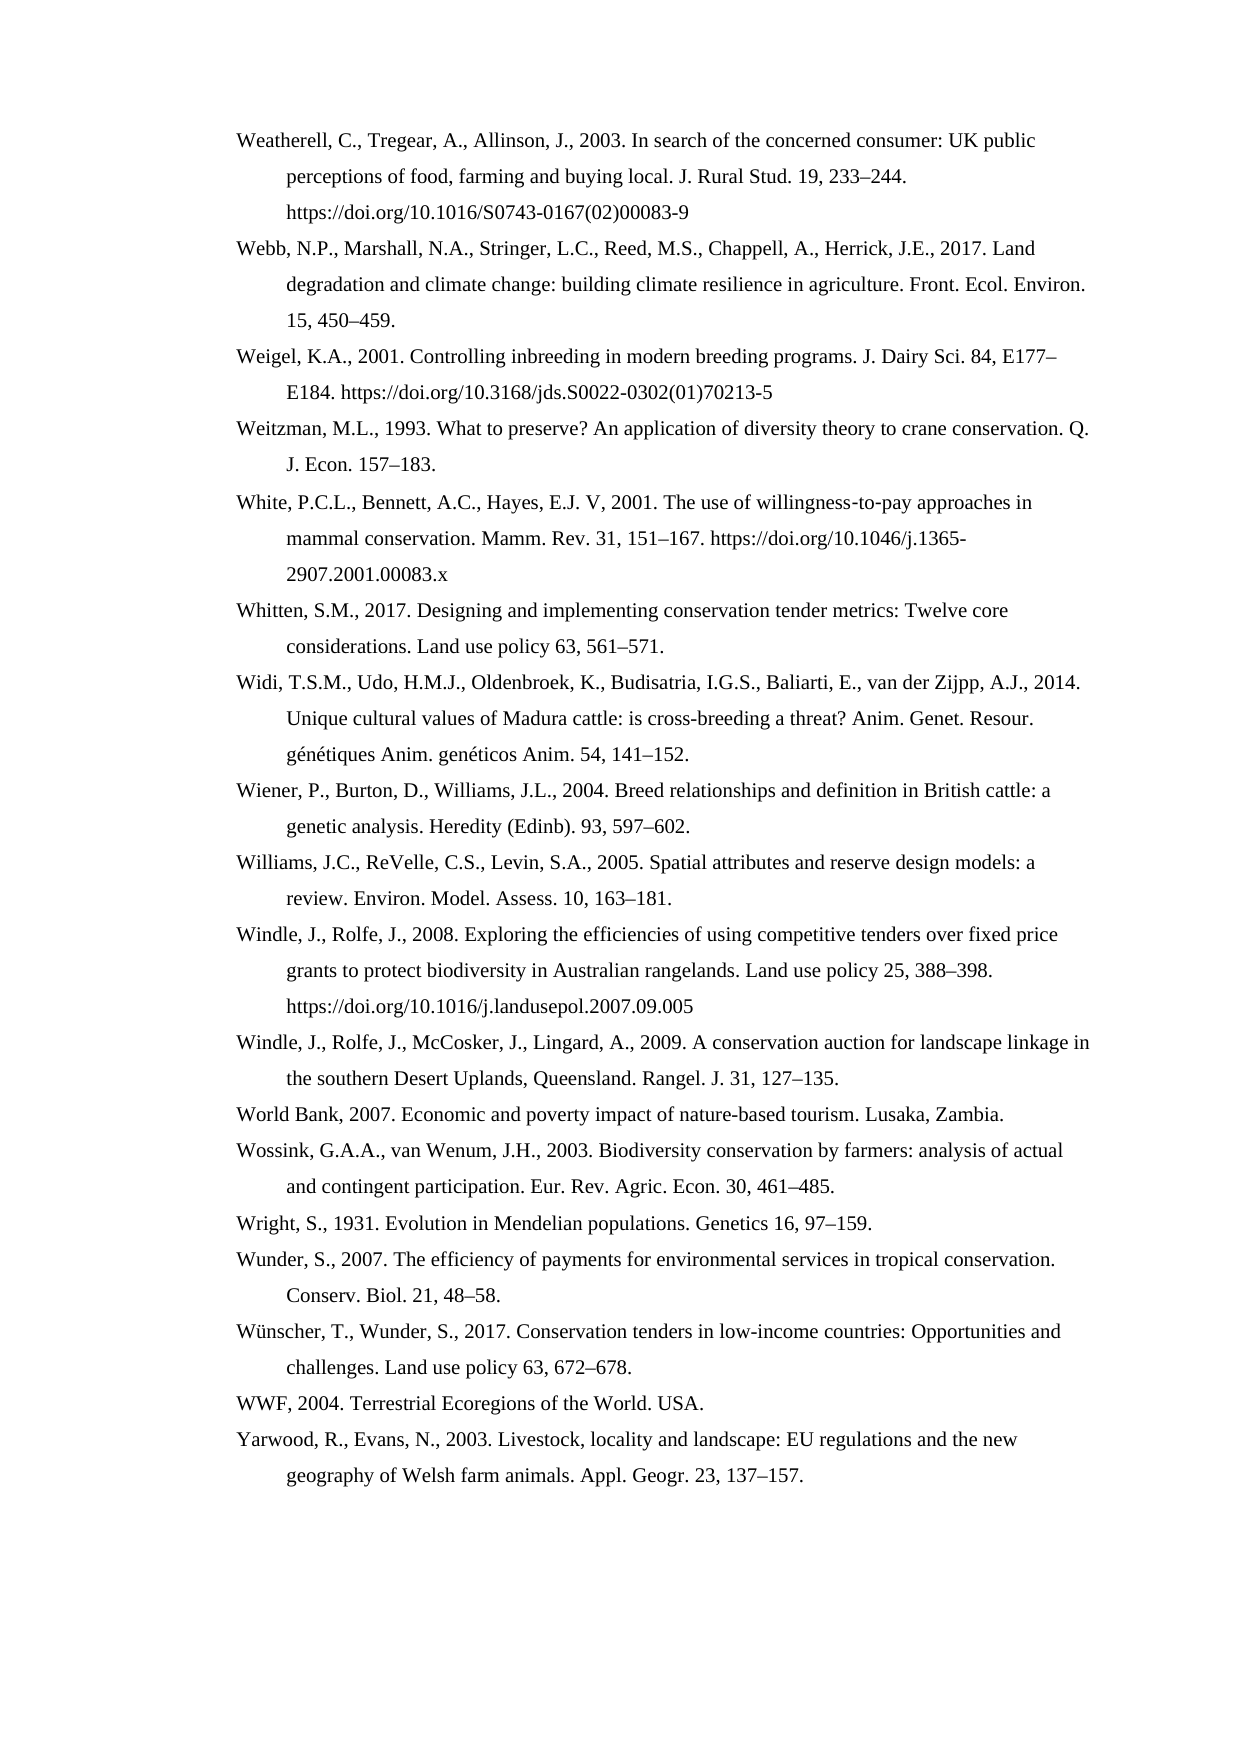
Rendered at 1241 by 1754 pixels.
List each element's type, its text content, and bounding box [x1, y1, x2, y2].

text Widi, T.S.M., Udo, H.M.J., Oldenbroek, K., Budisatria, I.G.S., Baliarti, E., van der Zijpp, A.J., 2014. Unique cultural values of Madura cattle: is cross-breeding a threat? Anim. Genet. Resour. génétiques Anim. genéticos Anim. 54, 141–152. [236, 670, 1092, 766]
text Webb, N.P., Marshall, N.A., Stringer, L.C., Reed, M.S., Chappell, A., Herrick, J.E., 2017. Land degradation and climate change: building climate resilience in agriculture. Front. Ecol. Environ. 15, 450–459. [236, 236, 1092, 332]
text Wunder, S., 2007. The efficiency of payments for environmental services in tropical conservation. Conserv. Biol. 21, 48–58. [236, 1246, 1092, 1307]
text Wright, S., 1931. Evolution in Mendelian populations. Genetics 16, 97–159. [236, 1210, 1092, 1234]
text Weatherell, C., Tregear, A., Allinson, J., 2003. In search of the concerned consumer: UK public perceptions of food, farming and buying local. J. Rural Stud. 19, 233–244. https://doi.org/10.1016/S0743-0167(02)00083-9 [236, 128, 1092, 224]
text Whitten, S.M., 2017. Designing and implementing conservation tender metrics: Twelve core considerations. Land use policy 63, 561–571. [236, 598, 1092, 658]
text White, P.C.L., Bennett, A.C., Hayes, E.J. V, 2001. The use of willingness‐to‐pay approaches in mammal conservation. Mamm. Rev. 31, 151–167. https://doi.org/10.1046/j.1365-2907.2001.00083.x [236, 488, 1092, 586]
text Weitzman, M.L., 1993. What to preserve? An application of diversity theory to crane conservation. Q. J. Econ. 157–183. [236, 416, 1092, 476]
text Weigel, K.A., 2001. Controlling inbreeding in modern breeding programs. J. Dairy Sci. 84, E177–E184. https://doi.org/10.3168/jds.S0022-0302(01)70213-5 [236, 344, 1092, 404]
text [236, 1427, 1092, 1487]
text World Bank, 2007. Economic and poverty impact of nature-based tourism. Lusaka, Zambia. [236, 1102, 1092, 1126]
text Windle, J., Rolfe, J., McCosker, J., Lingard, A., 2009. A conservation auction for landscape linkage in the southern Desert Uplands, Queensland. Rangel. J. 31, 127–135. [236, 1030, 1092, 1090]
text Windle, J., Rolfe, J., 2008. Exploring the efficiencies of using competitive tenders over fixed price grants to protect biodiversity in Australian rangelands. Land use policy 25, 388–398. https://doi.org/10.1016/j.landusepol.2007.09.005 [236, 922, 1092, 1018]
text Wossink, G.A.A., van Wenum, J.H., 2003. Biodiversity conservation by farmers: analysis of actual and contingent participation. Eur. Rev. Agric. Econ. 30, 461–485. [236, 1138, 1092, 1198]
text WWF, 2004. Terrestrial Ecoregions of the World. USA. [236, 1391, 1092, 1415]
text Williams, J.C., ReVelle, C.S., Levin, S.A., 2005. Spatial attributes and reserve design models: a review. Environ. Model. Assess. 10, 163–181. [236, 850, 1092, 910]
text Wiener, P., Burton, D., Williams, J.L., 2004. Breed relationships and definition in British cattle: a genetic analysis. Heredity (Edinb). 93, 597–602. [236, 778, 1092, 838]
text Wünscher, T., Wunder, S., 2017. Conservation tenders in low-income countries: Opportunities and challenges. Land use policy 63, 672–678. [236, 1318, 1092, 1379]
